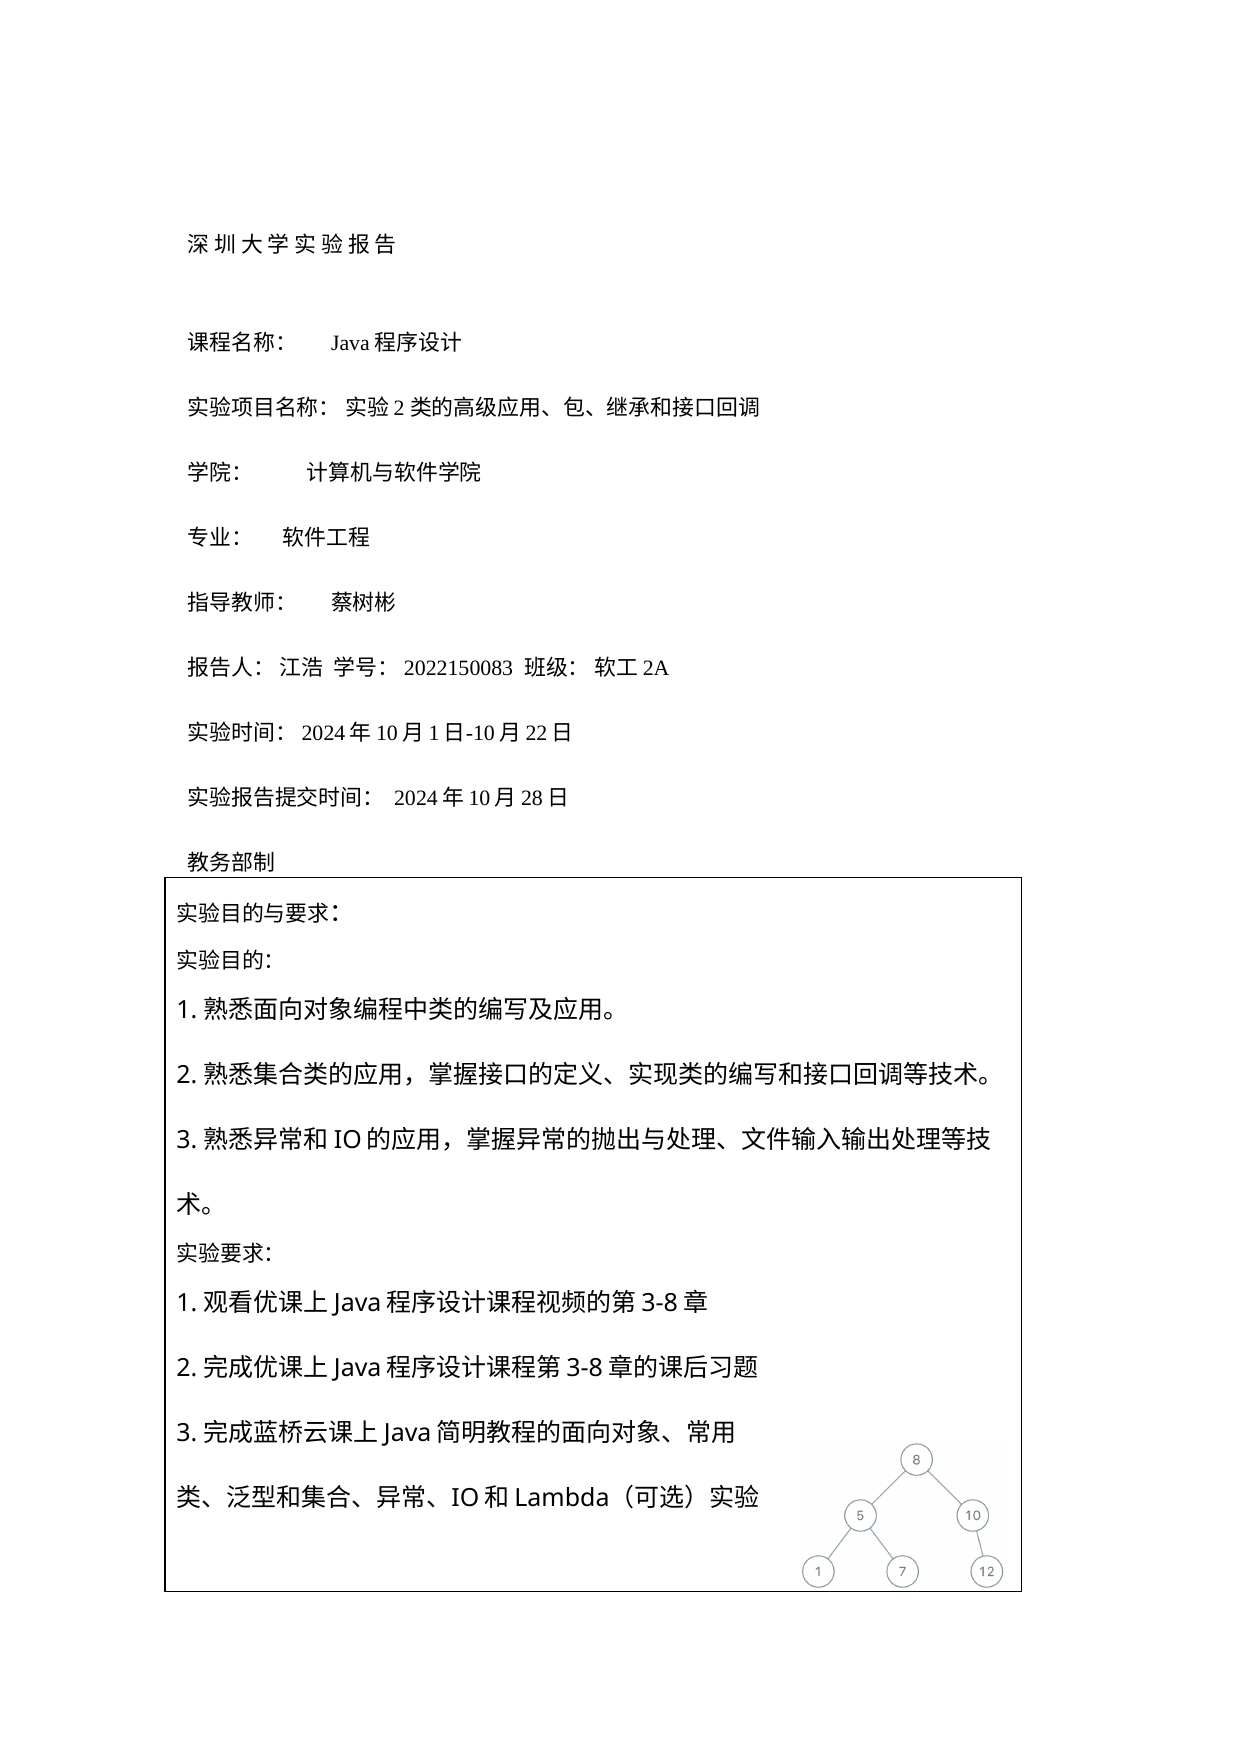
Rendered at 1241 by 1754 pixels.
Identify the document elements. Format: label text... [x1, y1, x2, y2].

text 深 圳 大 学 实 验 报 告 [187, 227, 1053, 259]
text 教务部制 [187, 844, 1053, 877]
text 实验报告提交时间： 2024年10月28日 [187, 779, 1053, 812]
text 指导教师： 蔡树彬 [187, 584, 1053, 617]
text 课程名称： Java程序设计 [187, 324, 1053, 357]
text 专业： 软件工程 [187, 519, 1053, 552]
text 学院： 计算机与软件学院 [187, 454, 1053, 487]
text 实验时间： 2024年10月1日-10月22日 [187, 714, 1053, 747]
picture [800, 1441, 1007, 1591]
text 报告人： 江浩 学号： 2022150083 班级： 软工2A [187, 649, 1053, 682]
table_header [166, 878, 1021, 1591]
text 实验项目名称： 实验2 类的高级应用、包、继承和接口回调 [187, 389, 1053, 422]
